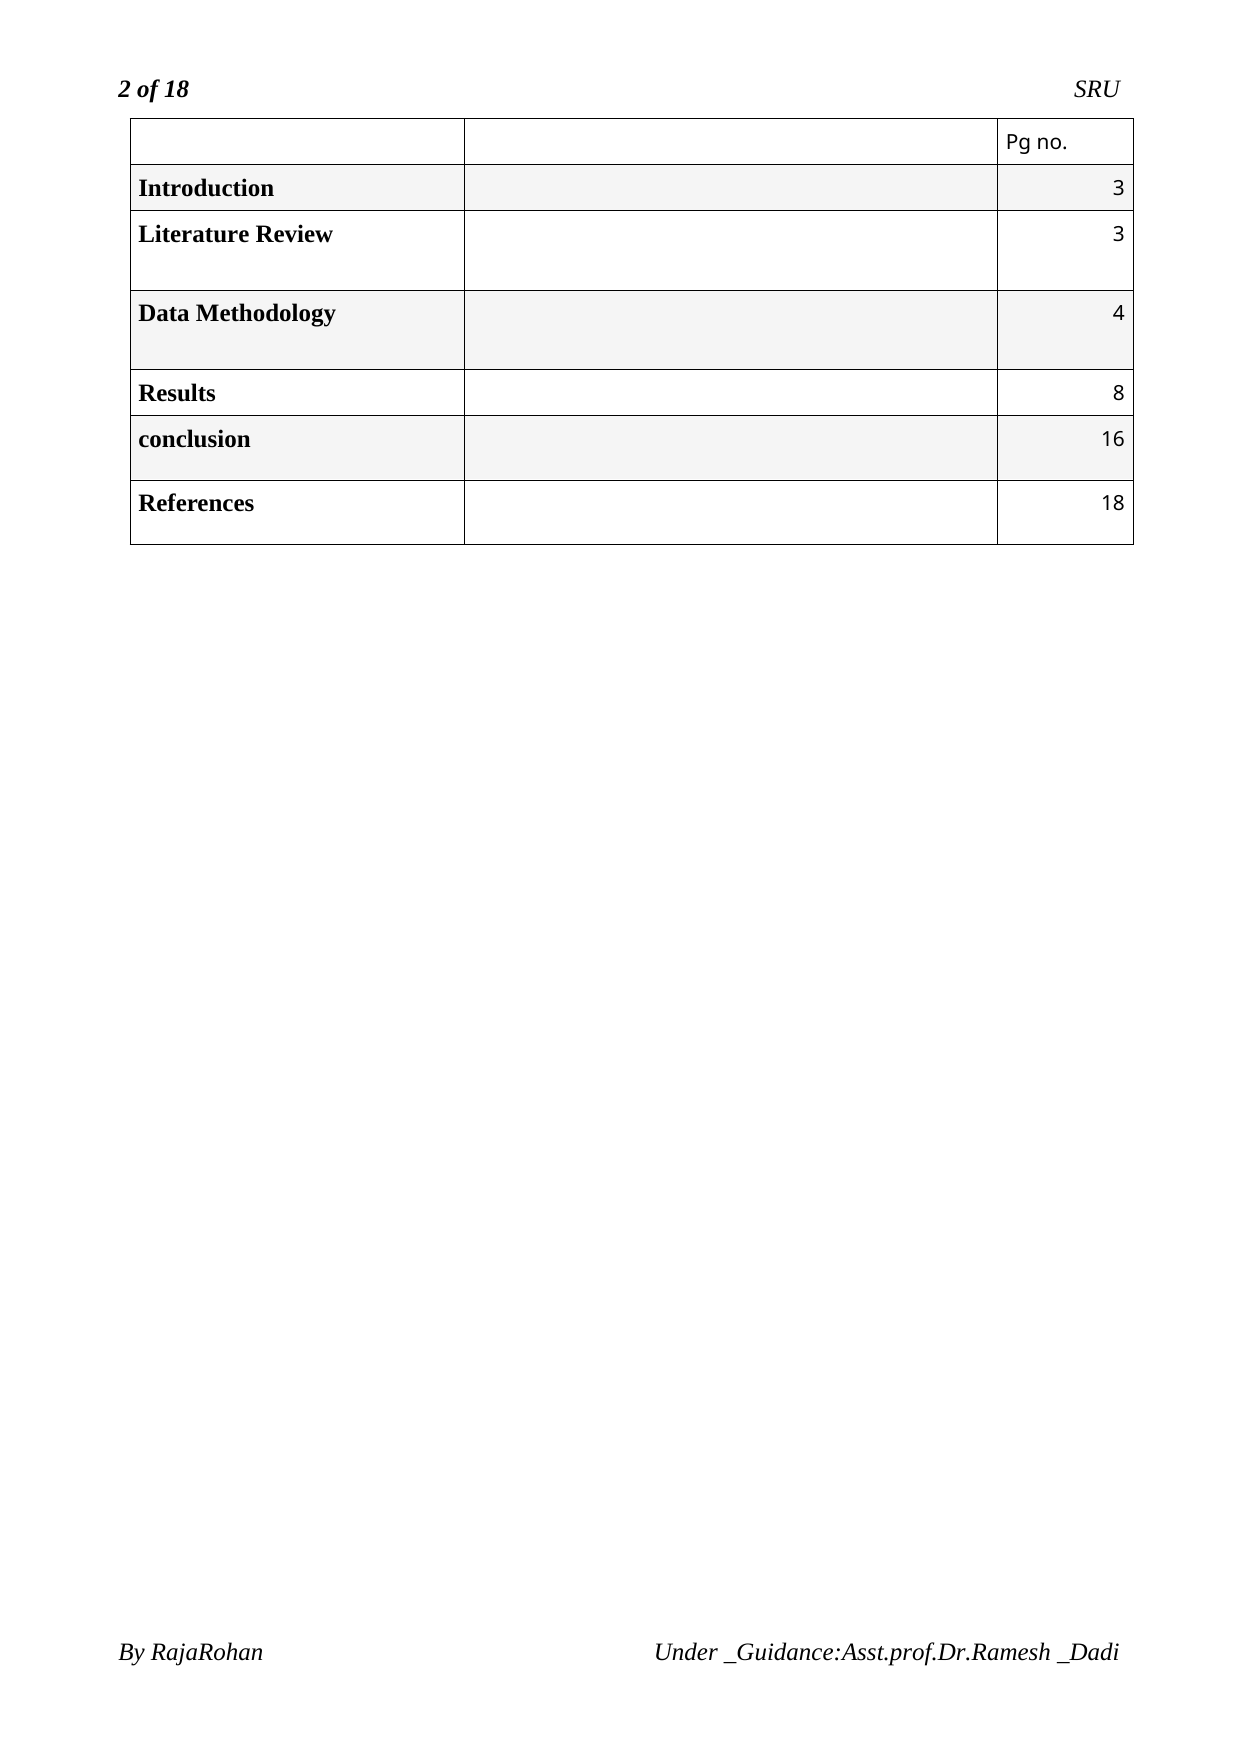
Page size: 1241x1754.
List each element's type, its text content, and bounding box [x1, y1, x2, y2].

table_cell [465, 416, 997, 479]
table_cell [465, 481, 997, 544]
table_cell [465, 165, 997, 210]
table_header [465, 119, 997, 164]
table_cell conclusion [131, 416, 464, 479]
table_cell Literature Review [131, 211, 464, 289]
table_cell 16 [998, 416, 1133, 479]
table_cell Introduction [131, 165, 464, 210]
table_header Pg no. [998, 119, 1133, 164]
table_cell 8 [998, 370, 1133, 415]
table_cell 3 [998, 211, 1133, 289]
table_cell Results [131, 370, 464, 415]
table_cell [465, 370, 997, 415]
table_cell Data Methodology [131, 291, 464, 369]
table_cell 18 [998, 481, 1133, 544]
table_cell 3 [998, 165, 1133, 210]
table_cell 4 [998, 291, 1133, 369]
table_cell [465, 211, 997, 289]
table_cell References [131, 481, 464, 544]
table_cell [465, 291, 997, 369]
table_header [131, 119, 464, 164]
